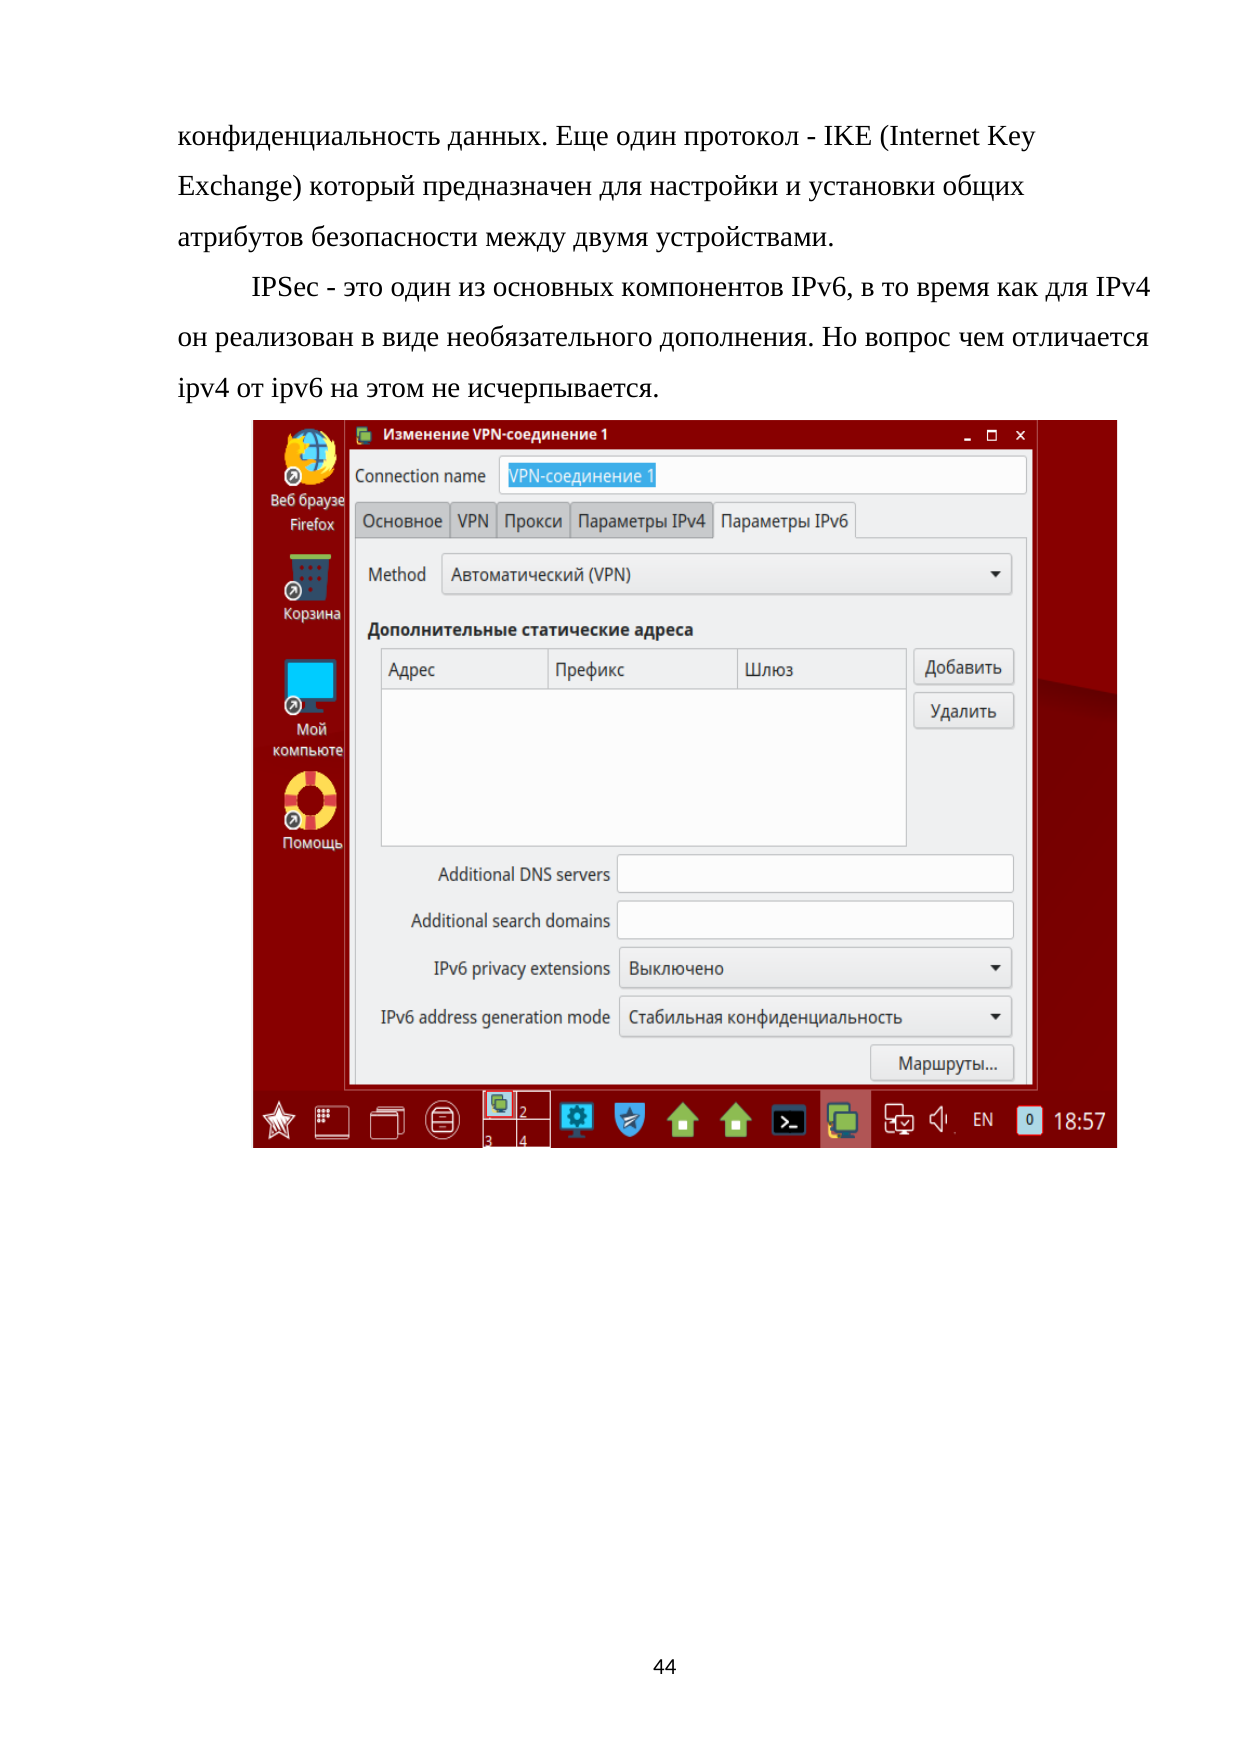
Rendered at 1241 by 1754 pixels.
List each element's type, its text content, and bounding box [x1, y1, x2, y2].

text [177, 118, 1152, 252]
picture [251, 420, 1118, 1148]
text IPSec - это один из основных компонентов IPv6, в то время как для IPv4 он реализован в виде необязательного дополнения. Но вопрос чем отличается ipv4 от ipv6 на этом не исчерпывается. [177, 269, 1152, 403]
